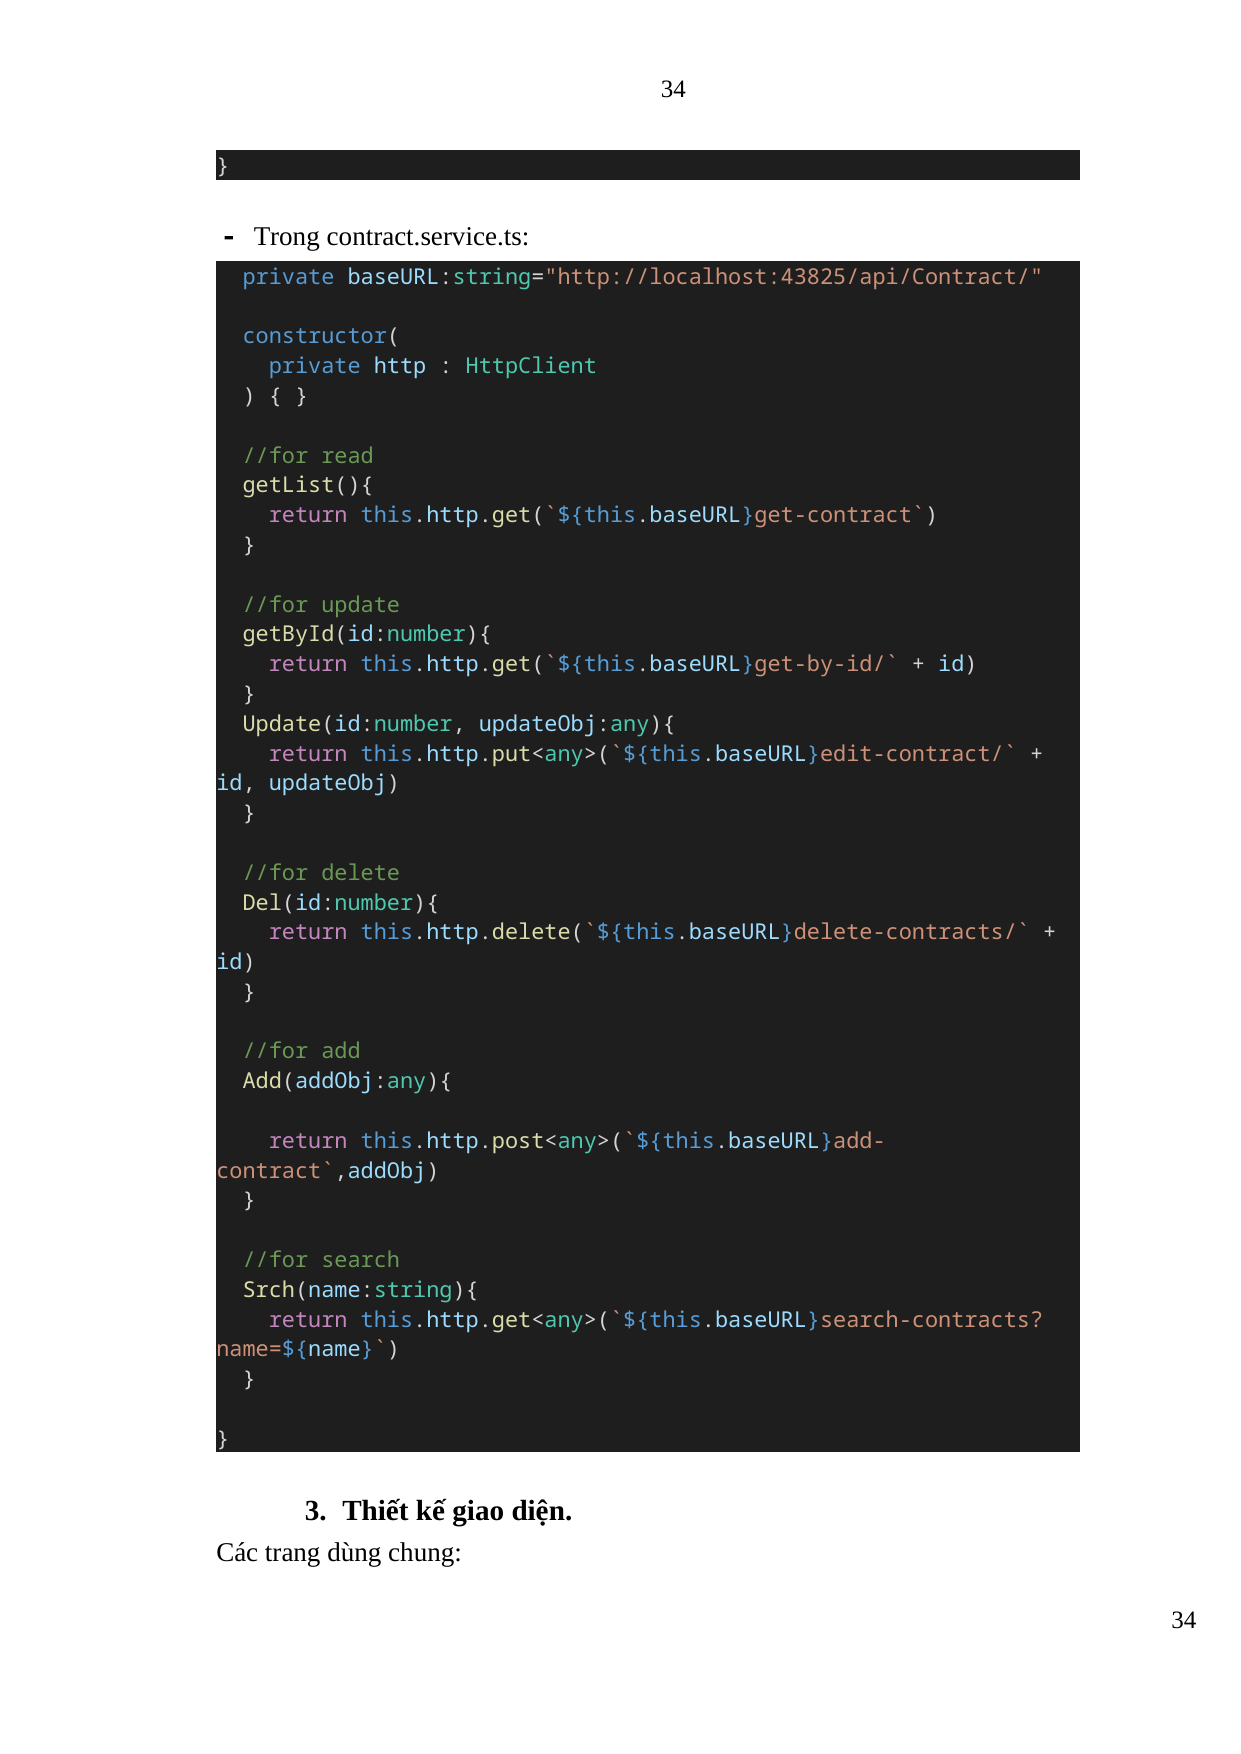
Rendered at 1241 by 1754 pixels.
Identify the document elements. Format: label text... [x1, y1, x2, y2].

text return this.http.put<any>(`${this.baseURL}edit-contract/` + id, updateObj) [216, 737, 1080, 797]
text return this.http.get<any>(`${this.baseURL}search-contracts?name=${name}`) [216, 1303, 1080, 1363]
text //for read [216, 439, 1080, 469]
text } [216, 1184, 1080, 1214]
text //for add [216, 1035, 1080, 1065]
text } [216, 1363, 1080, 1393]
text Các trang dùng chung: [216, 1536, 1080, 1568]
text //for update [216, 588, 1080, 618]
text Del(id:number){ [216, 886, 1080, 916]
list Trong contract.service.ts: [224, 220, 1066, 251]
text constructor( [216, 320, 1080, 350]
text return this.http.get(`${this.baseURL}get-contract`) [216, 499, 1080, 529]
list Thiết kế giao diện. [304, 1493, 1080, 1526]
text //for delete [216, 857, 1080, 886]
text getList(){ [216, 469, 1080, 499]
text } [216, 797, 1080, 827]
text } [216, 529, 1080, 559]
text } [216, 976, 1080, 1006]
text return this.http.post<any>(`${this.baseURL}add-contract`,addObj) [216, 1125, 1080, 1184]
text private baseURL:string="http://localhost:43825/api/Contract/" [216, 261, 1080, 291]
text return this.http.get(`${this.baseURL}get-by-id/` + id) [216, 648, 1080, 678]
text private http : HttpClient [216, 350, 1080, 380]
text //for search [216, 1244, 1080, 1274]
text return this.http.delete(`${this.baseURL}delete-contracts/` + id) [216, 916, 1080, 976]
text } [216, 150, 1080, 180]
text Srch(name:string){ [216, 1274, 1080, 1303]
text } [216, 1423, 1080, 1452]
text ) { } [216, 380, 1080, 410]
text Update(id:number, updateObj:any){ [216, 708, 1080, 737]
text Add(addObj:any){ [216, 1065, 1080, 1095]
text getById(id:number){ [216, 618, 1080, 648]
text } [216, 678, 1080, 708]
